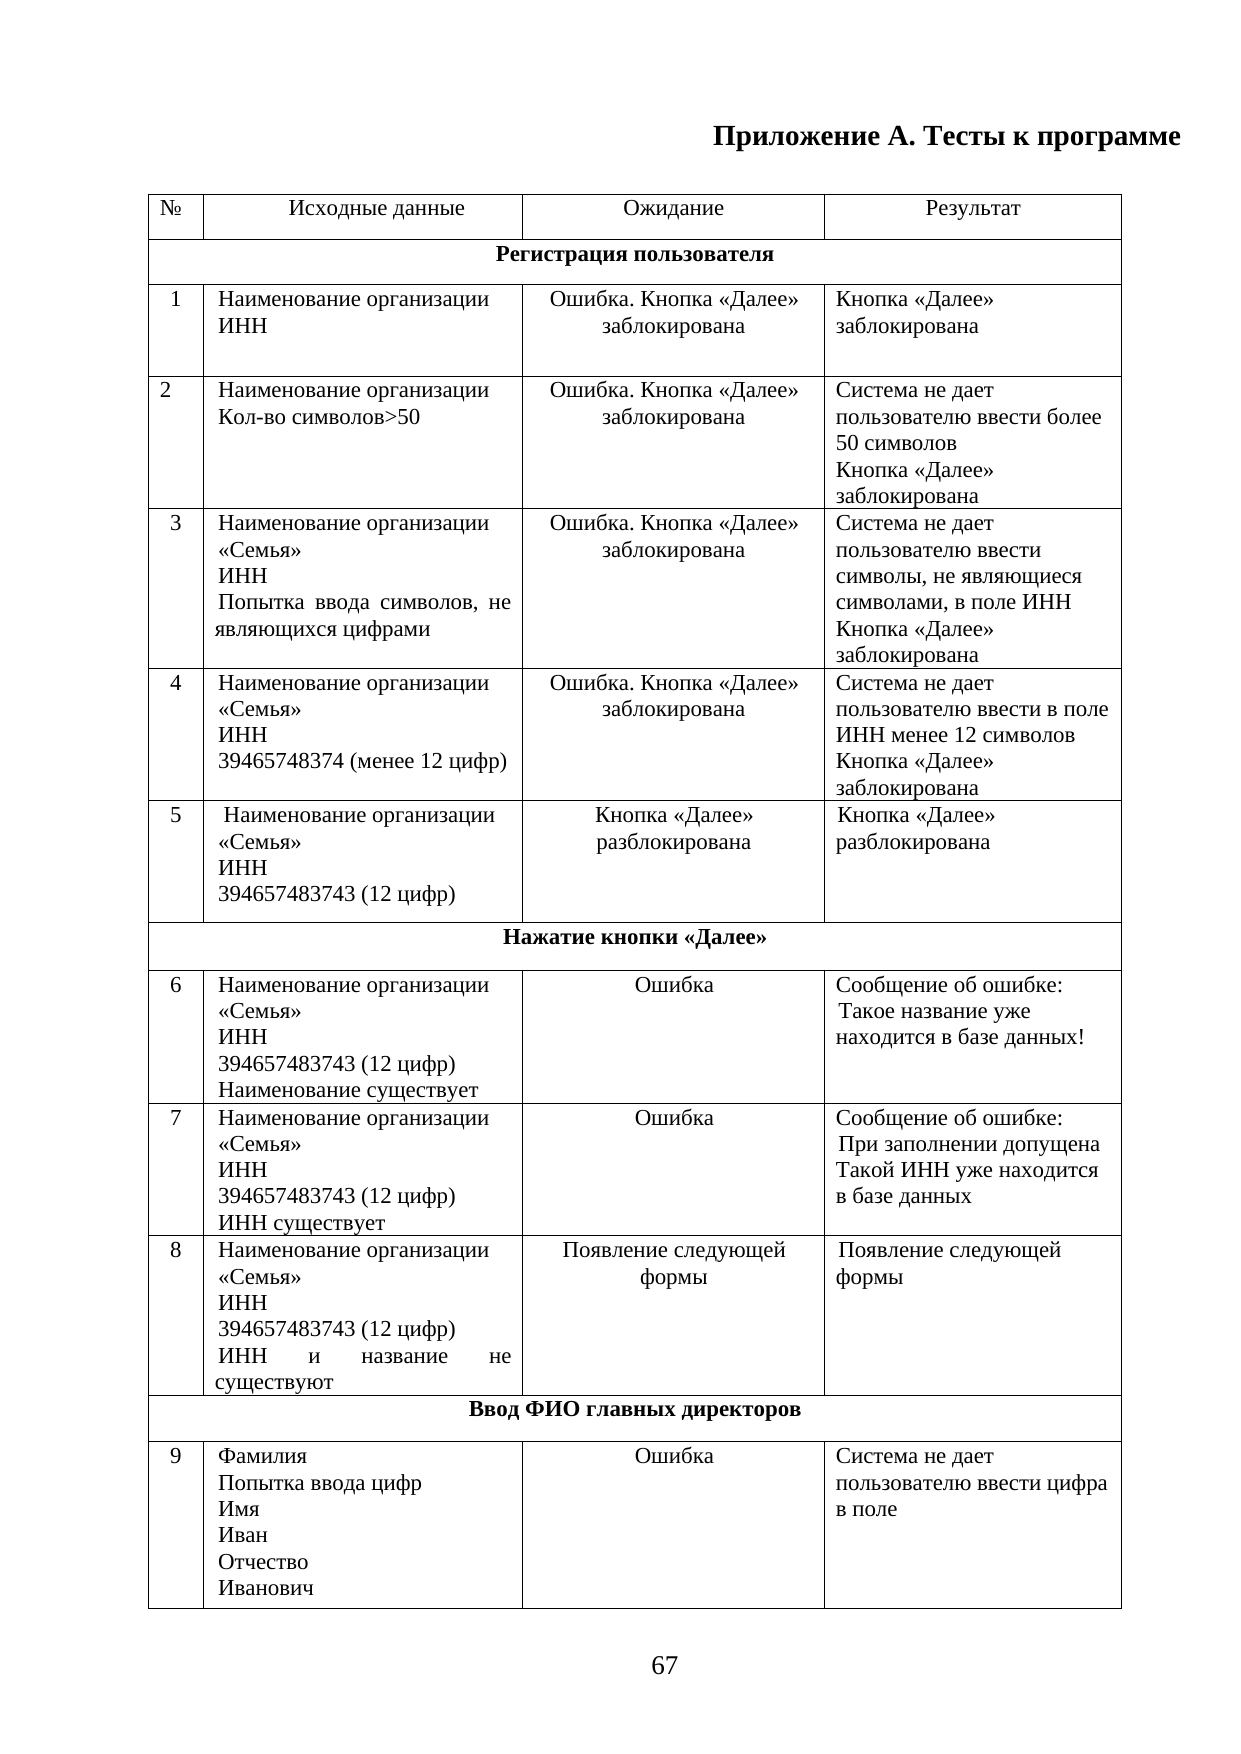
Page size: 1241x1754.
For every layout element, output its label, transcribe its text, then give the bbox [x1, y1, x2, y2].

table_header Исходные данные [204, 195, 522, 239]
table_cell Появление следующей формы [825, 1236, 1121, 1394]
table_cell Наименование организации «Семья» ИНН 394657483743 (12 цифр) [204, 801, 522, 922]
table_cell 3 [149, 509, 203, 667]
table_cell Ошибка. Кнопка «Далее» заблокирована [523, 669, 824, 800]
table_header Ожидание [523, 195, 824, 239]
table_cell Наименование организации «Семья» ИНН 39465748374 (менее 12 цифр) [204, 669, 522, 800]
table_cell Кнопка «Далее» разблокирована [825, 801, 1121, 922]
table_cell Фамилия Попытка ввода цифр Имя Иван Отчество Иванович [204, 1442, 522, 1608]
table_cell 1 [149, 285, 203, 376]
table_cell Сообщение об ошибке: Такое название уже находится в базе данных! [825, 971, 1121, 1102]
table_cell Ошибка [523, 1104, 824, 1235]
table_cell Наименование организации «Семья» ИНН 394657483743 (12 цифр) Наименование существует [204, 971, 522, 1102]
table_cell Нажатие кнопки «Далее» [149, 923, 1121, 970]
table_cell 4 [149, 669, 203, 800]
table_cell Наименование организации «Семья» ИНН Попытка ввода символов, не являющихся цифрами [204, 509, 522, 667]
table_cell Наименование организации «Семья» ИНН 394657483743 (12 цифр) ИНН и название не существуют [204, 1236, 522, 1394]
text Приложение А. Тесты к программе [334, 118, 1181, 152]
table_cell Система не дает пользователю ввести символы, не являющиеся символами, в поле ИНН Кнопка «Далее» заблокирована [825, 509, 1121, 667]
table_header № [149, 195, 203, 239]
table_cell 9 [149, 1442, 203, 1608]
table_cell Ошибка [523, 1442, 824, 1608]
table_cell Ошибка. Кнопка «Далее» заблокирована [523, 285, 824, 376]
table_cell 5 [149, 801, 203, 922]
table_cell Ошибка. Кнопка «Далее» заблокирована [523, 377, 824, 508]
table_cell Наименование организации Кол-во символов>50 [204, 377, 522, 508]
table_cell Сообщение об ошибке: При заполнении допущена Такой ИНН уже находится в базе данных [825, 1104, 1121, 1235]
table_cell Кнопка «Далее» заблокирована [825, 285, 1121, 376]
table_cell Ошибка. Кнопка «Далее» заблокирована [523, 509, 824, 667]
table_cell Система не дает пользователю ввести более 50 символов Кнопка «Далее» заблокирована [825, 377, 1121, 508]
table_cell Наименование организации ИНН [204, 285, 522, 376]
table_cell Кнопка «Далее» разблокирована [523, 801, 824, 922]
table_cell Система не дает пользователю ввести цифра в поле [825, 1442, 1121, 1608]
table_cell Система не дает пользователю ввести в поле ИНН менее 12 символов Кнопка «Далее» заблокирована [825, 669, 1121, 800]
table_cell Ввод ФИО главных директоров [149, 1396, 1121, 1441]
table_cell Регистрация пользователя [149, 240, 1121, 284]
table_cell Наименование организации «Семья» ИНН 394657483743 (12 цифр) ИНН существует [204, 1104, 522, 1235]
table_cell 2 [149, 377, 203, 508]
table_cell 8 [149, 1236, 203, 1394]
table_cell 6 [149, 971, 203, 1102]
table_cell Появление следующей формы [523, 1236, 824, 1394]
table_cell 7 [149, 1104, 203, 1235]
table_cell Ошибка [523, 971, 824, 1102]
table_header Результат [825, 195, 1121, 239]
